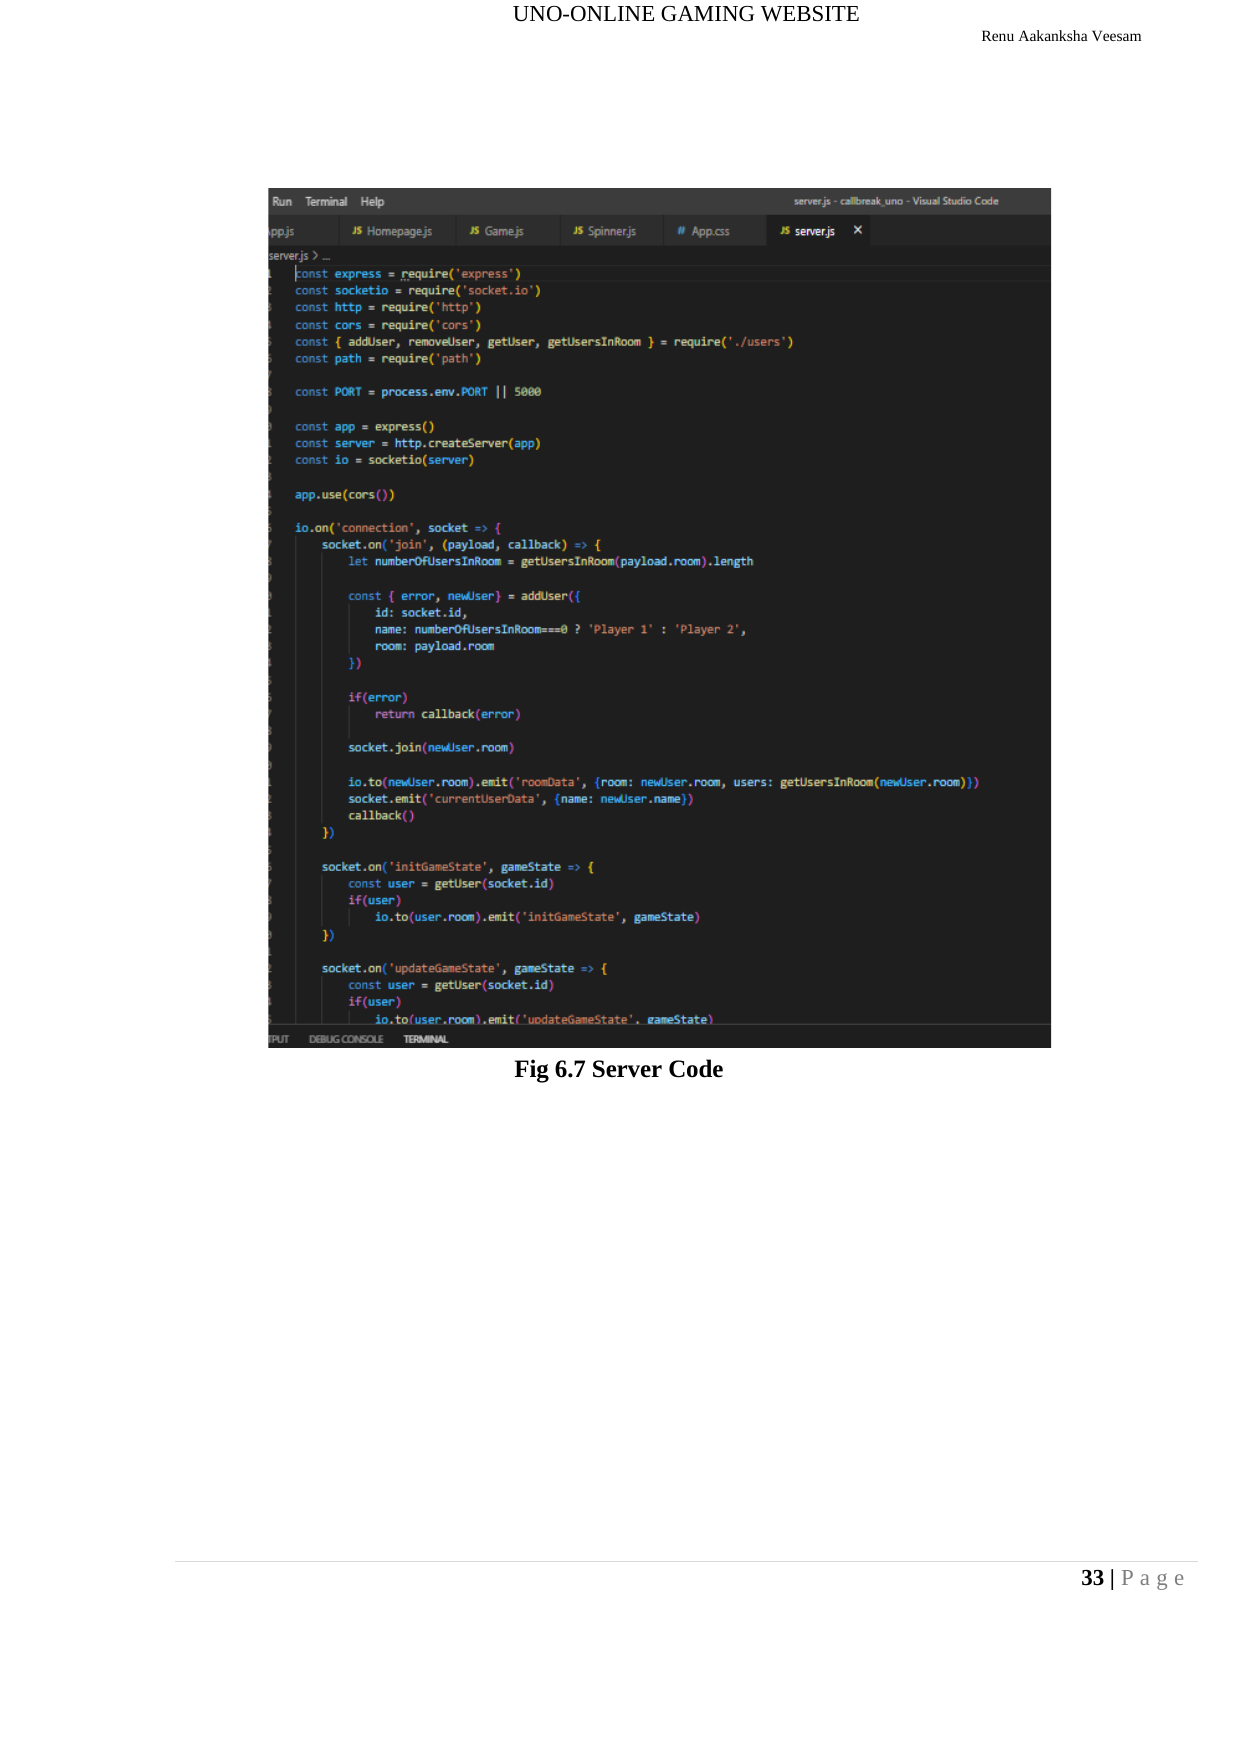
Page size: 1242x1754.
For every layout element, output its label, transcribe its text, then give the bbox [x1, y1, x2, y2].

subtitle Fig 6.7 Server Code [268, 1054, 1198, 1083]
picture [268, 188, 1052, 1048]
